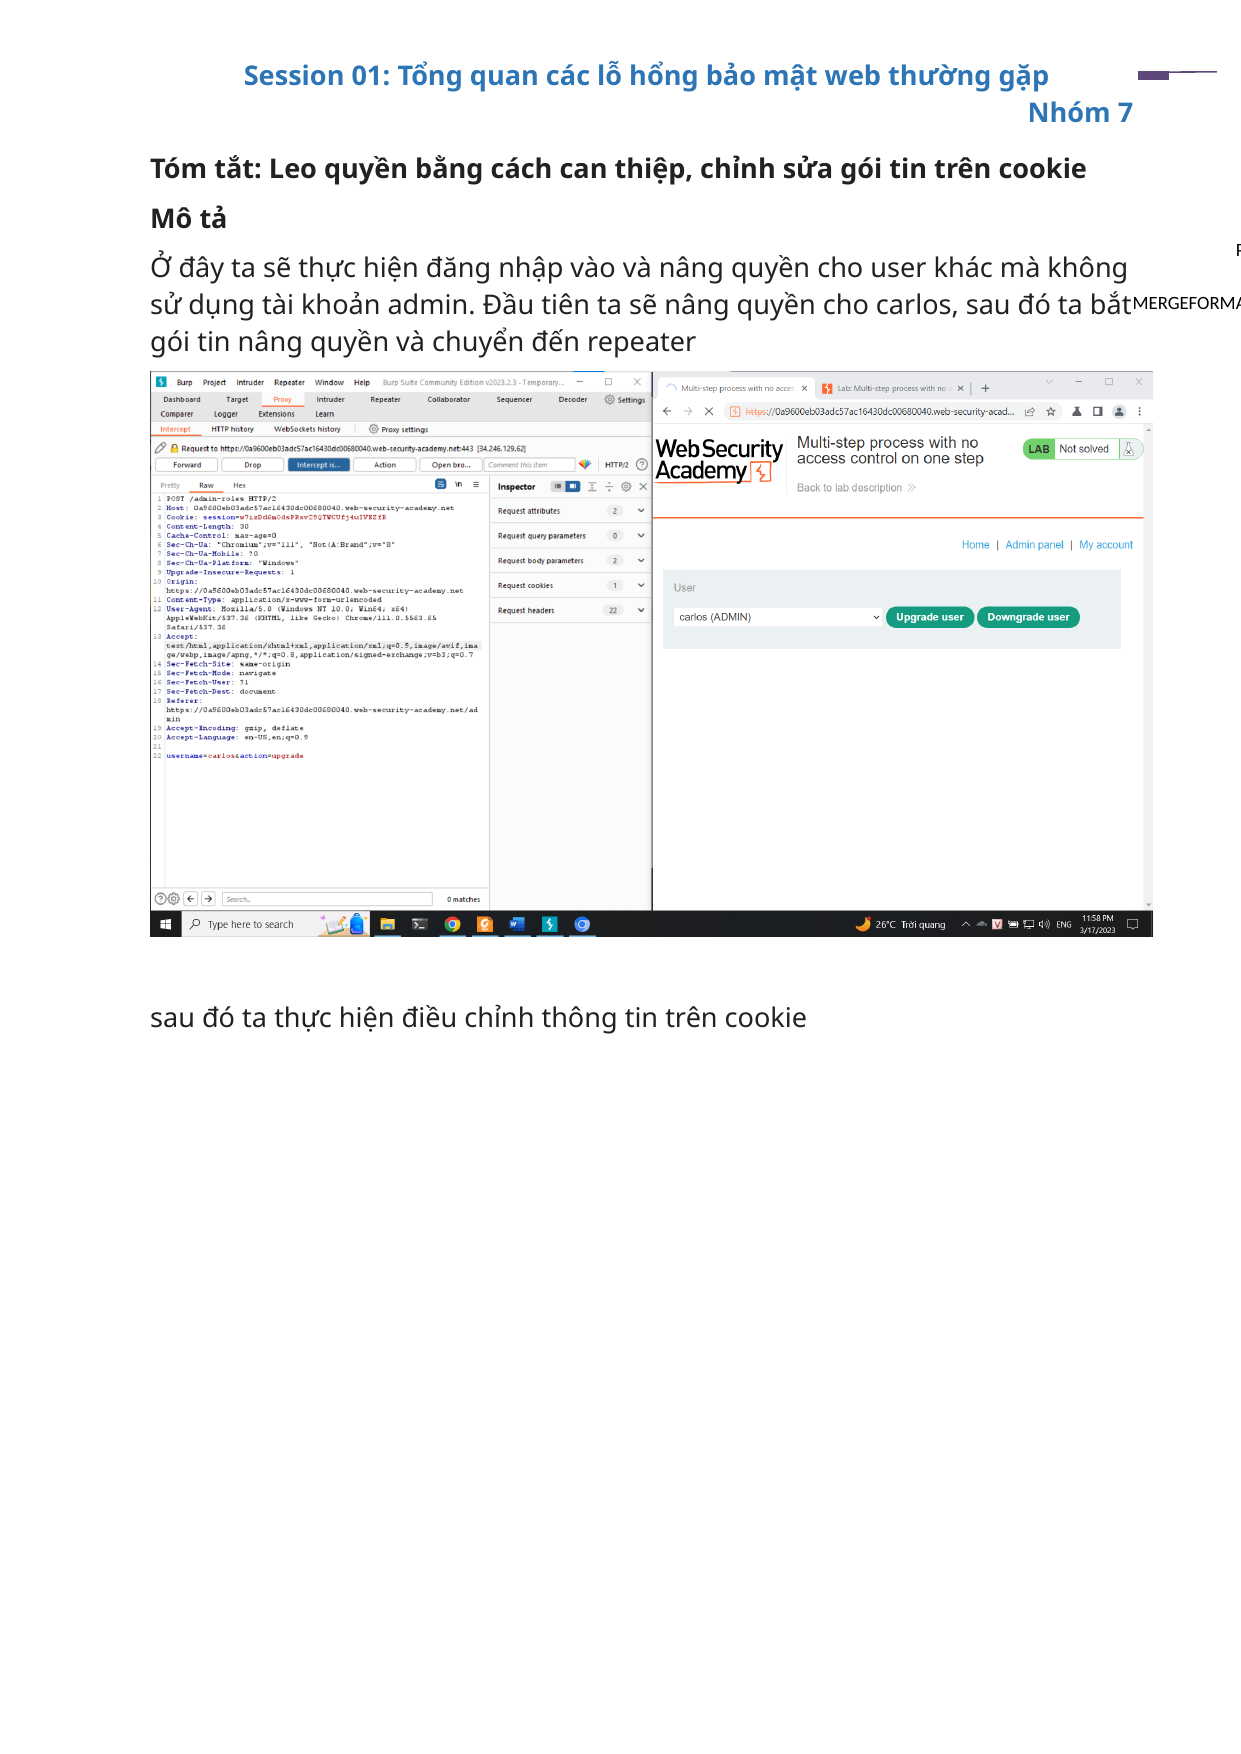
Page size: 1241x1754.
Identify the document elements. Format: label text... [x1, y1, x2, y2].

picture [150, 371, 1153, 937]
text Mô tả [150, 199, 1153, 236]
text Tóm tắt: Leo quyền bằng cách can thiệp, chỉnh sửa gói tin trên cookie [150, 150, 1153, 187]
text Ở đây ta sẽ thực hiện đăng nhập vào và nâng quyền cho user khác mà không sử dụng tài khoản admin. Đầu tiên ta sẽ nâng quyền cho carlos, sau đó ta bắt gói tin nâng quyền và chuyển đến repeater [150, 249, 1153, 359]
text sau đó ta thực hiện điều chỉnh thông tin trên cookie [150, 998, 1153, 1035]
